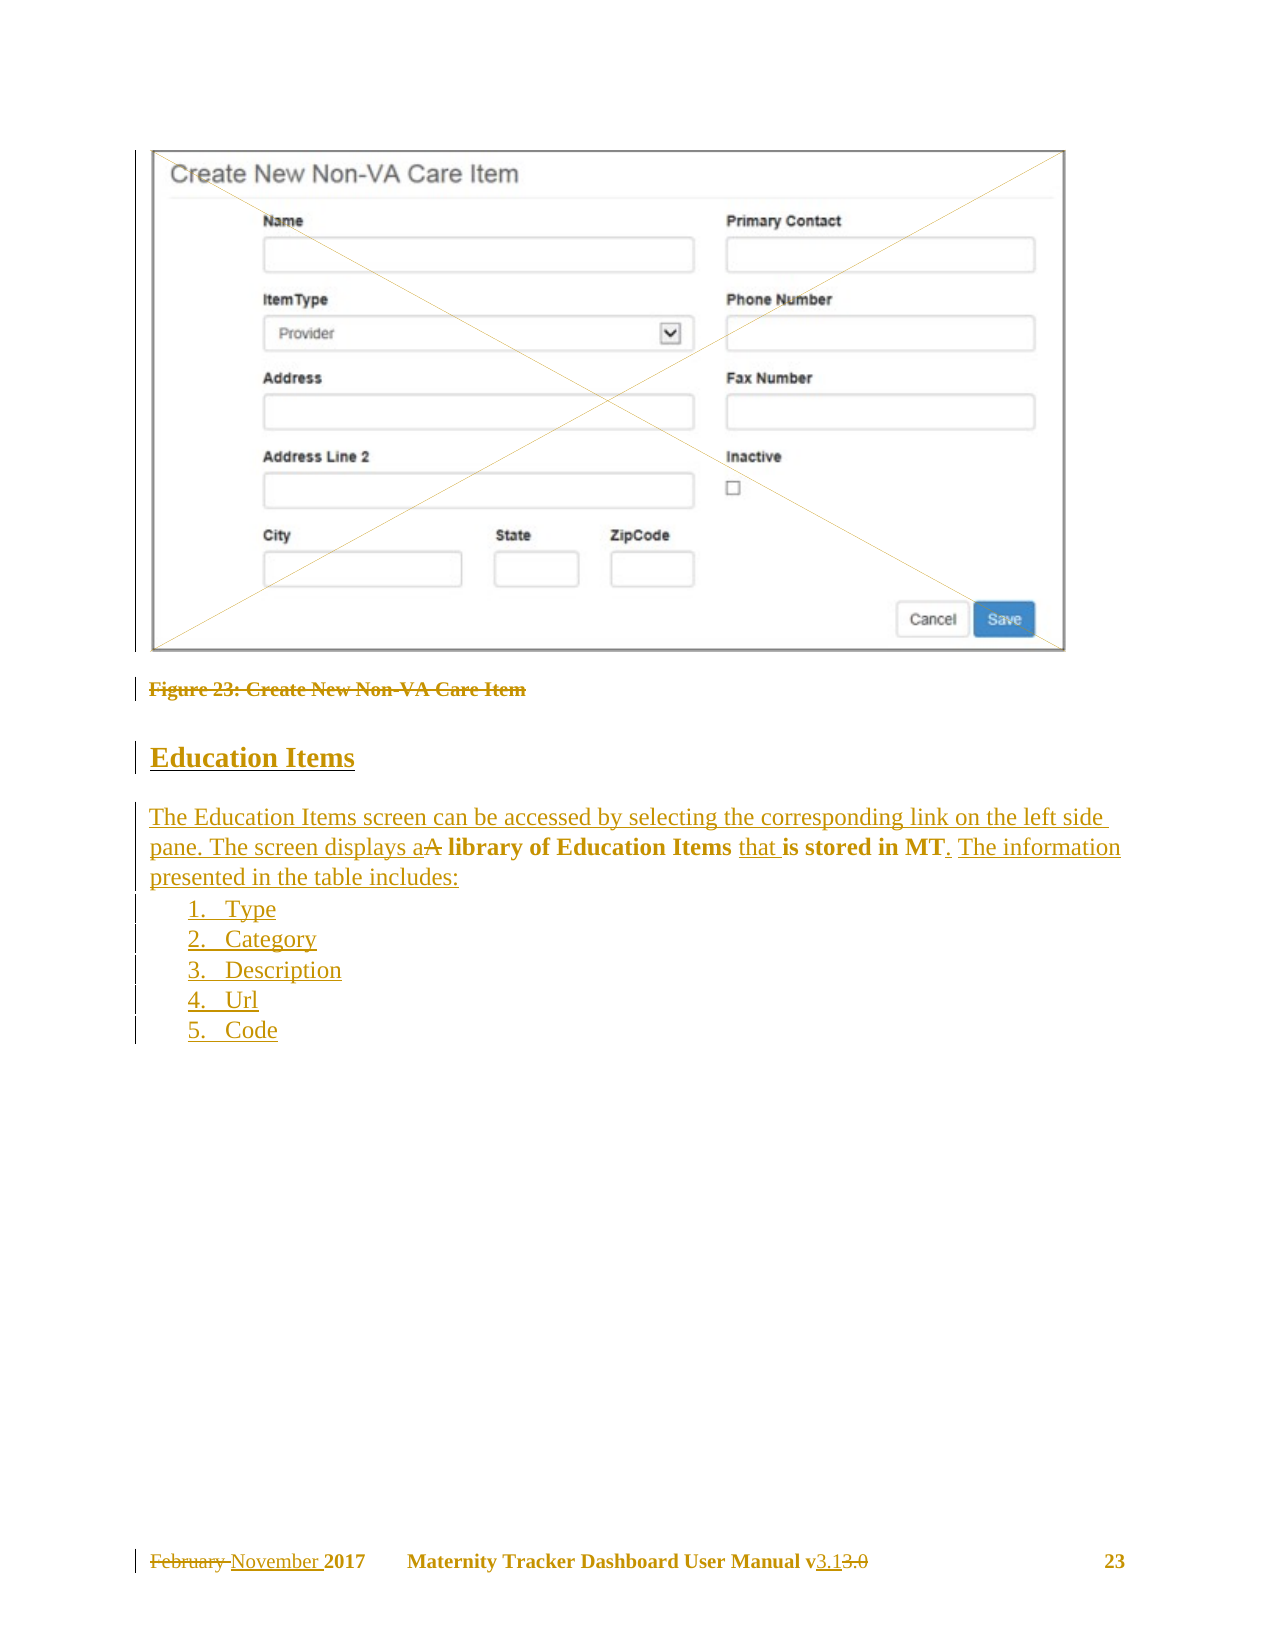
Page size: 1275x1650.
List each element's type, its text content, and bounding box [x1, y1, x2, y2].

picture [610, 151, 1066, 651]
picture [152, 402, 1064, 652]
picture [153, 150, 1063, 400]
picture [150, 151, 606, 650]
subtitle Education Items [150, 741, 1125, 774]
list library of Education Items is stored in MT [148, 802, 1125, 891]
